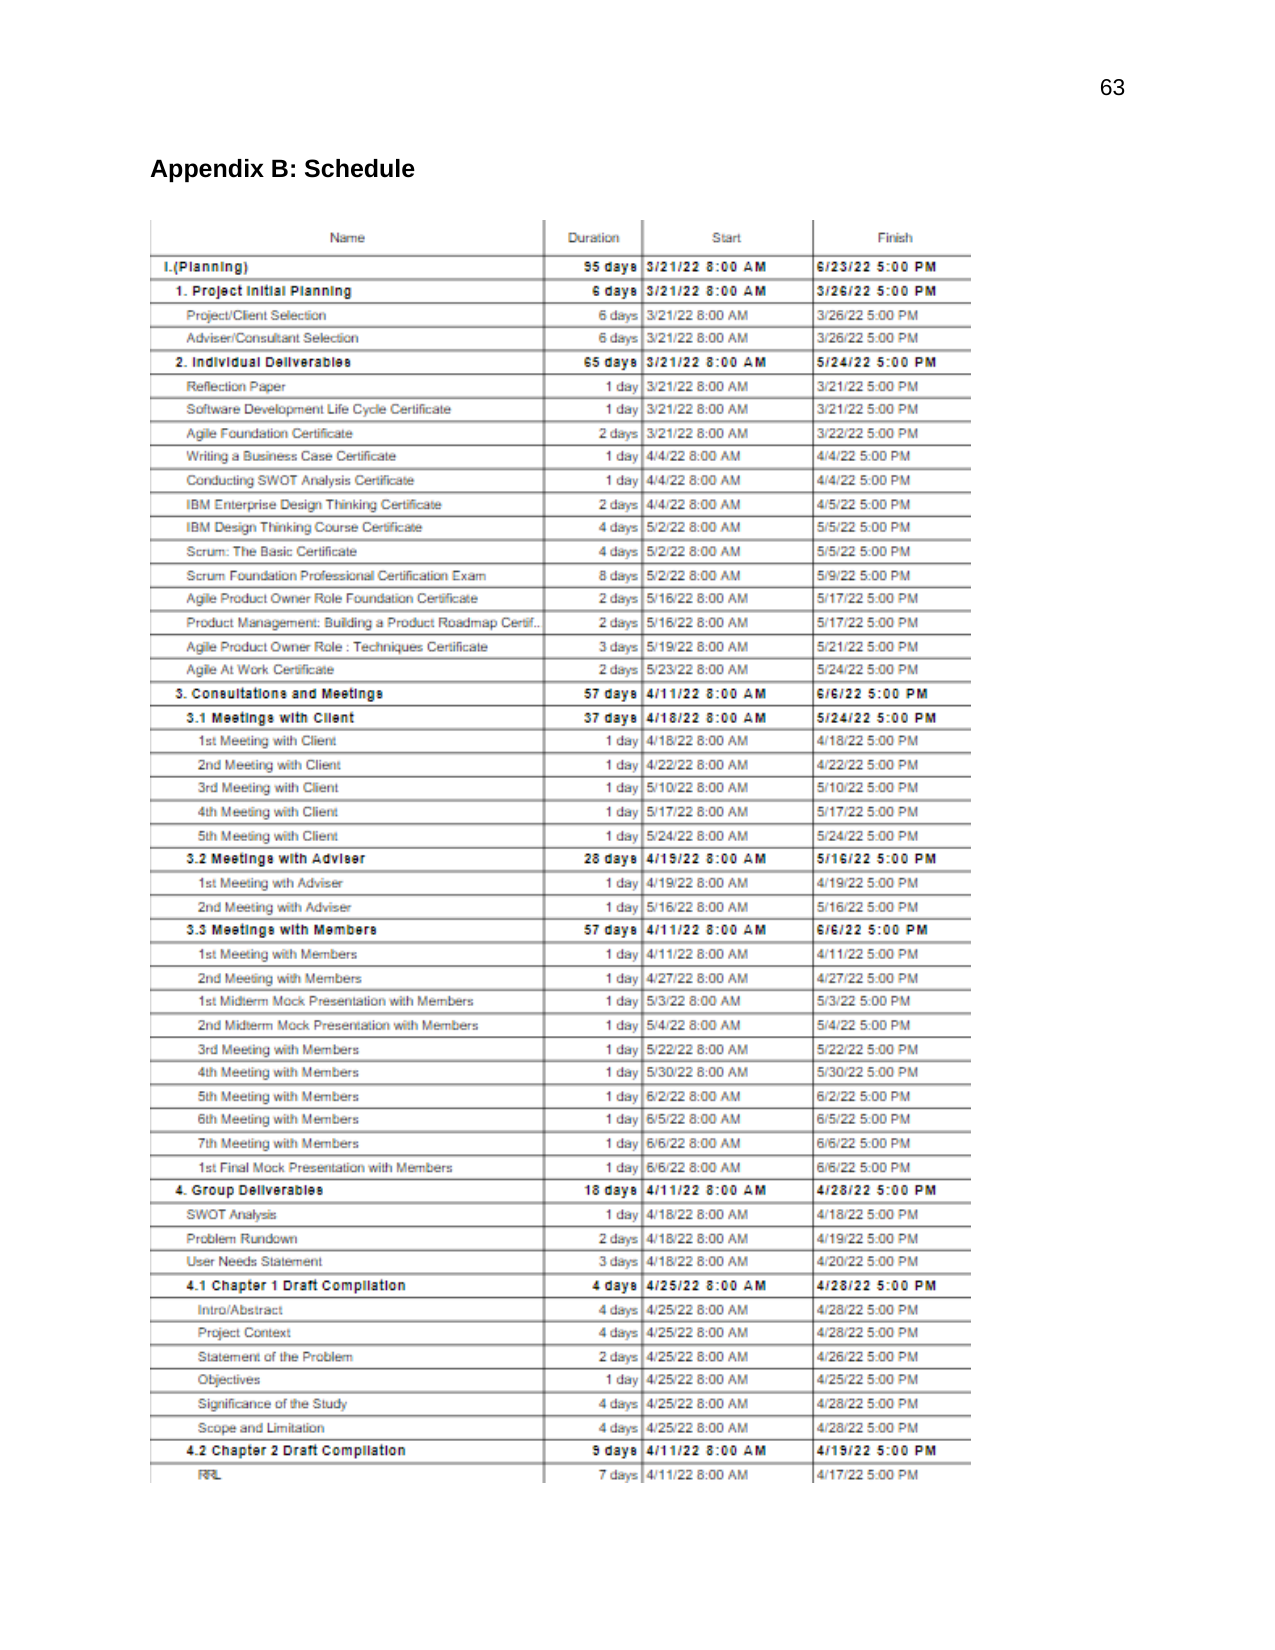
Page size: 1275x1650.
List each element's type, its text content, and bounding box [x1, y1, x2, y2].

subtitle Appendix B: Schedule [150, 154, 1125, 183]
picture [150, 220, 971, 1483]
